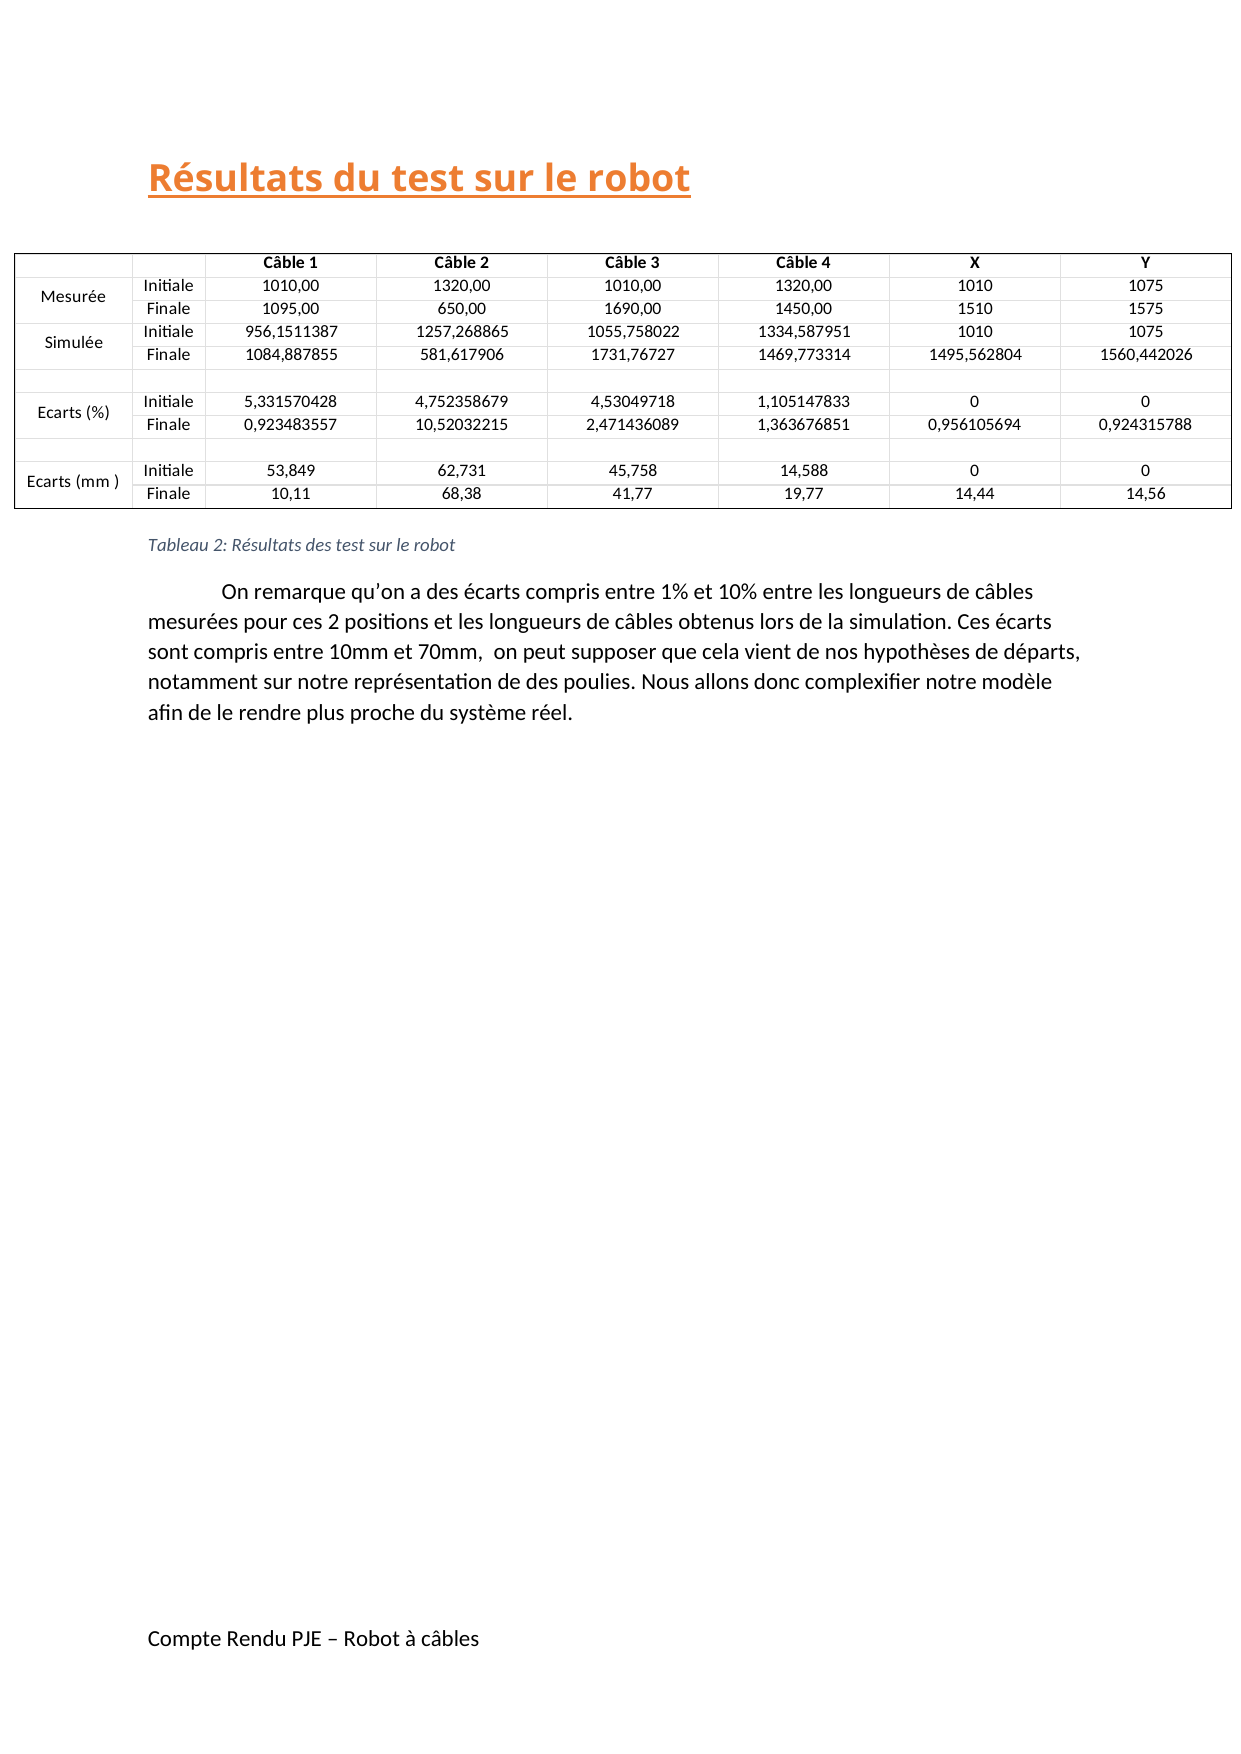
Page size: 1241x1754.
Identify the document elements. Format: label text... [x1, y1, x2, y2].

text On remarque qu’on a des écarts compris entre 1% et 10% entre les longueurs de câbles mesurées pour ces 2 positions et les longueurs de câbles obtenus lors de la simulation. Ces écarts sont compris entre 10mm et 70mm, on peut supposer que cela vient de nos hypothèses de départs, notamment sur notre représentation de des poulies. Nous allons donc complexifier notre modèle afin de le rendre plus proche du système réel. [148, 577, 1093, 726]
text Résultats du test sur le robot [148, 152, 1093, 203]
